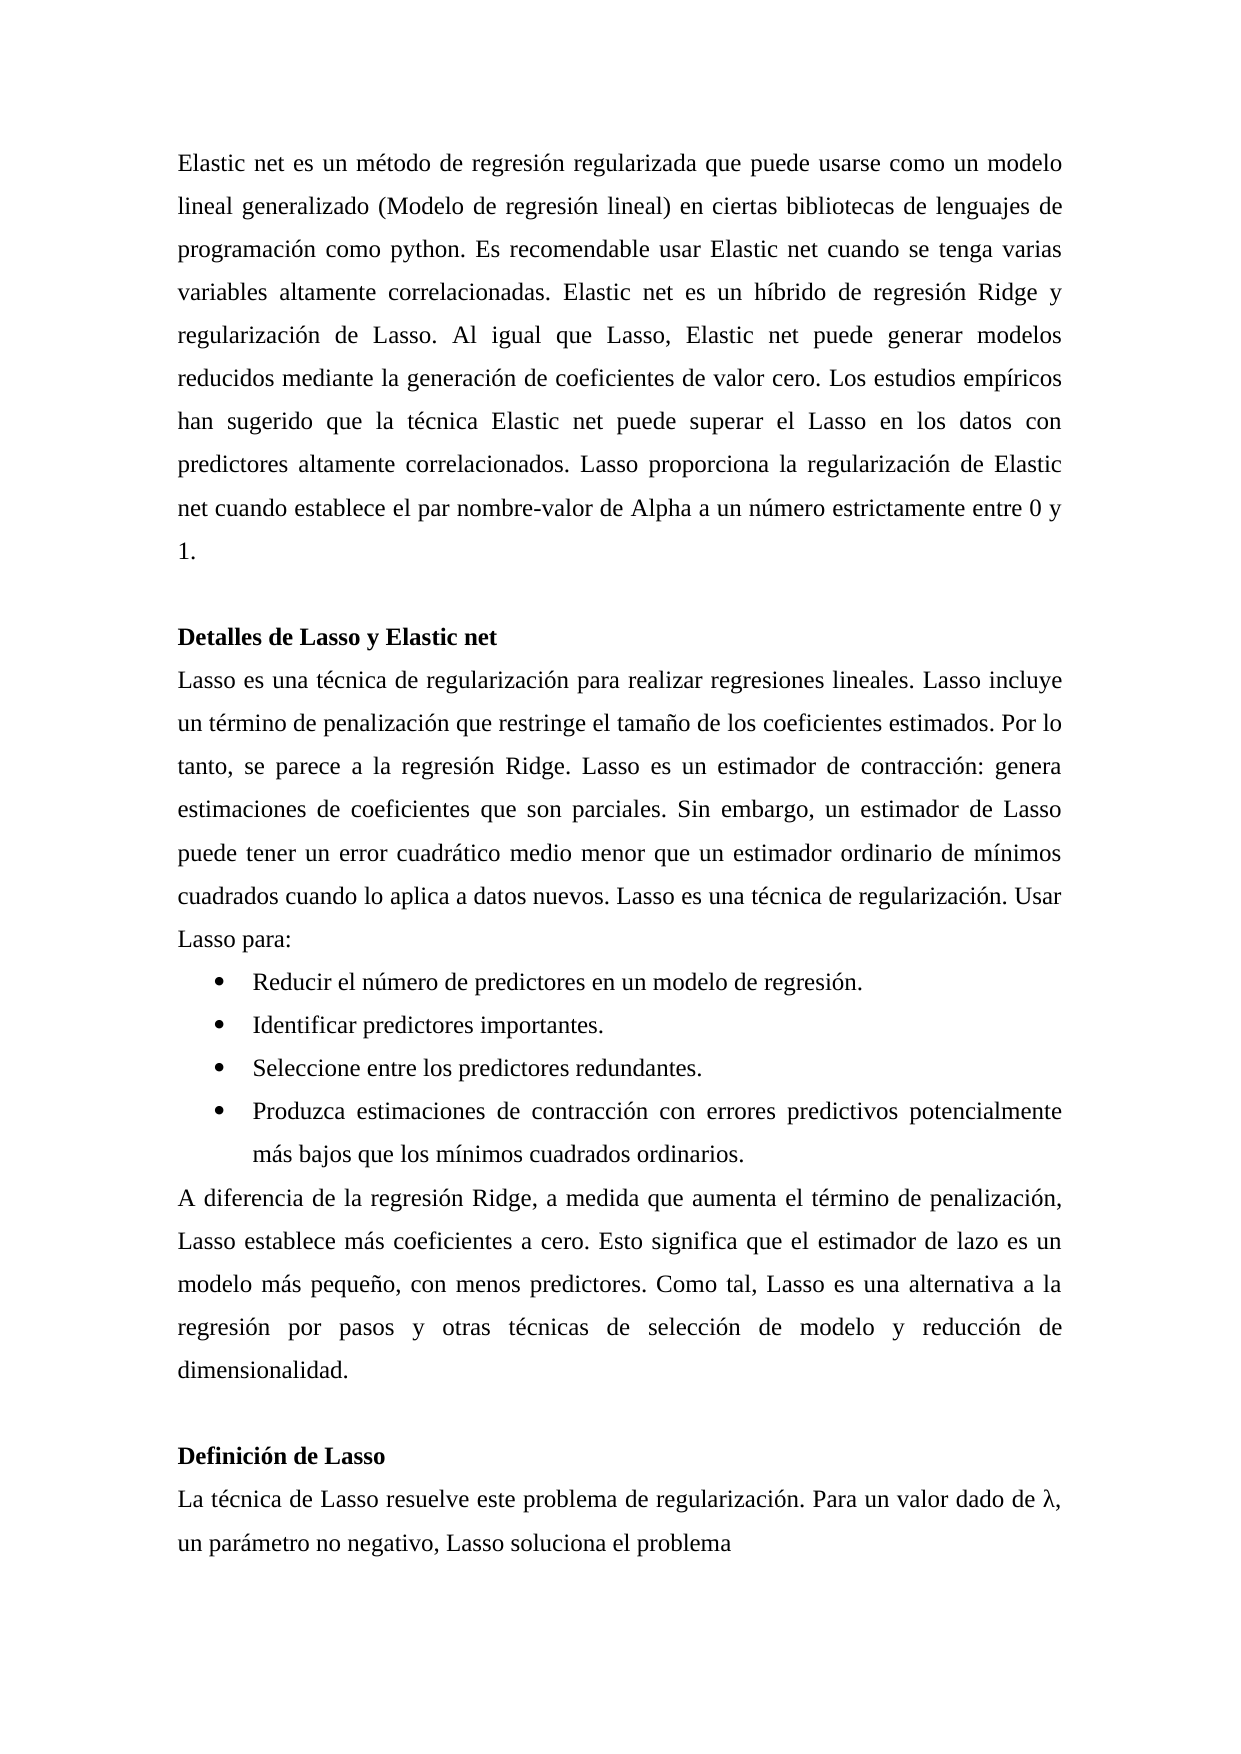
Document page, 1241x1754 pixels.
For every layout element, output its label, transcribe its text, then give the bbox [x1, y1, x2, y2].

text Detalles de Lasso y Elastic net [177, 622, 1063, 651]
list Reducir el número de predictores en un modelo de regresión. [215, 967, 1063, 996]
list Identificar predictores importantes. [215, 1010, 1063, 1039]
text La técnica de Lasso resuelve este problema de regularización. Para un valor dado de λ, un parámetro no negativo, Lasso soluciona el problema [177, 1484, 1063, 1556]
text Elastic net es un método de regresión regularizada que puede usarse como un modelo lineal generalizado (Modelo de regresión lineal) en ciertas bibliotecas de lenguajes de programación como python. Es recomendable usar Elastic net cuando se tenga varias variables altamente correlacionadas. Elastic net es un híbrido de regresión Ridge y regularización de Lasso. Al igual que Lasso, Elastic net puede generar modelos reducidos mediante la generación de coeficientes de valor cero. Los estudios empíricos han sugerido que la técnica Elastic net puede superar el Lasso en los datos con predictores altamente correlacionados. Lasso proporciona la regularización de Elastic net cuando establece el par nombre-valor de Alpha a un número estrictamente entre 0 y 1. [177, 148, 1063, 564]
text Definición de Lasso [177, 1441, 1063, 1470]
text A diferencia de la regresión Ridge, a medida que aumenta el término de penalización, Lasso establece más coeficientes a cero. Esto significa que el estimador de lazo es un modelo más pequeño, con menos predictores. Como tal, Lasso es una alternativa a la regresión por pasos y otras técnicas de selección de modelo y reducción de dimensionalidad. [177, 1183, 1063, 1384]
text Lasso es una técnica de regularización para realizar regresiones lineales. Lasso incluye un término de penalización que restringe el tamaño de los coeficientes estimados. Por lo tanto, se parece a la regresión Ridge. Lasso es un estimador de contracción: genera estimaciones de coeficientes que son parciales. Sin embargo, un estimador de Lasso puede tener un error cuadrático medio menor que un estimador ordinario de mínimos cuadrados cuando lo aplica a datos nuevos. Lasso es una técnica de regularización. Usar Lasso para: [177, 665, 1063, 953]
list Produzca estimaciones de contracción con errores predictivos potencialmente más bajos que los mínimos cuadrados ordinarios. [215, 1096, 1063, 1168]
list Seleccione entre los predictores redundantes. [215, 1053, 1063, 1082]
